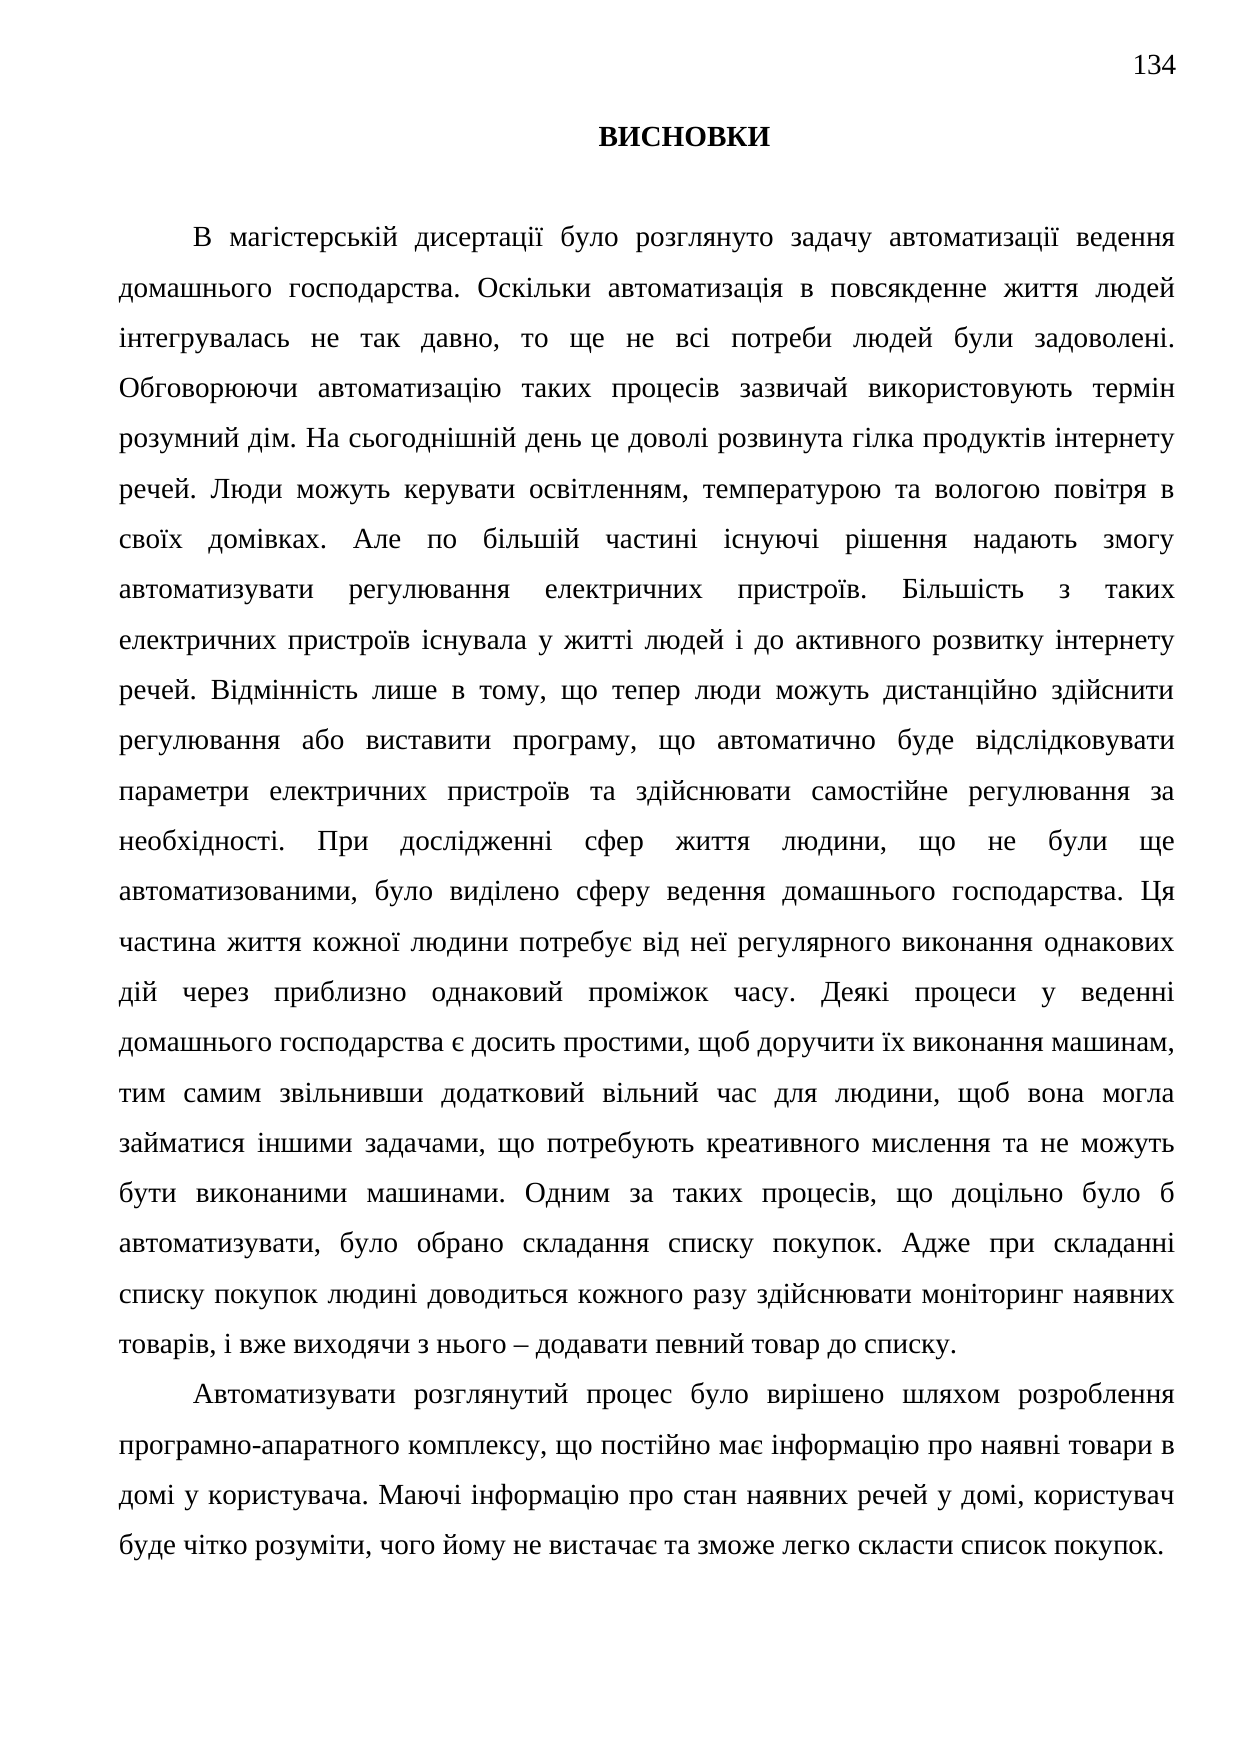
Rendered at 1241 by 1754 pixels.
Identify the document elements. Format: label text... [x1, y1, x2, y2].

subtitle ВИСНОВКИ [119, 119, 1176, 152]
text В магістерській дисертації було розглянуто задачу автоматизації ведення домашнього господарства. Оскільки автоматизація в повсякденне життя людей інтегрувалась не так давно, то ще не всі потреби людей були задоволені. Обговорюючи автоматизацію таких процесів зазвичай використовують термін розумний дім. На сьогоднішній день це доволі розвинута гілка продуктів інтернету речей. Люди можуть керувати освітленням, температурою та вологою повітря в своїх домівках. Але по більшій частині існуючі рішення надають змогу автоматизувати регулювання електричних пристроїв. Більшість з таких електричних пристроїв існувала у житті людей і до активного розвитку інтернету речей. Відмінність лише в тому, що тепер люди можуть дистанційно здійснити регулювання або виставити програму, що автоматично буде відслідковувати параметри електричних пристроїв та здійснювати самостійне регулювання за необхідності. При дослідженні сфер життя людини, що не були ще автоматизованими, було виділено сферу ведення домашнього господарства. Ця частина життя кожної людини потребує від неї регулярного виконання однакових дій через приблизно однаковий проміжок часу. Деякі процеси у веденні домашнього господарства є досить простими, щоб доручити їх виконання машинам, тим самим звільнивши додатковий вільний час для людини, щоб вона могла займатися іншими задачами, що потребують креативного мислення та не можуть бути виконаними машинами. Одним за таких процесів, що доцільно було б автоматизувати, було обрано складання списку покупок. Адже при складанні списку покупок людині доводиться кожного разу здійснювати моніторинг наявних товарів, і вже виходячи з нього – додавати певний товар до списку. [119, 219, 1176, 1360]
text Автоматизувати розглянутий процес було вирішено шляхом розроблення програмно-апаратного комплексу, що постійно має інформацію про наявні товари в домі у користувача. Маючі інформацію про стан наявних речей у домі, користувач буде чітко розуміти, чого йому не вистачає та зможе легко скласти список покупок. [119, 1377, 1176, 1561]
